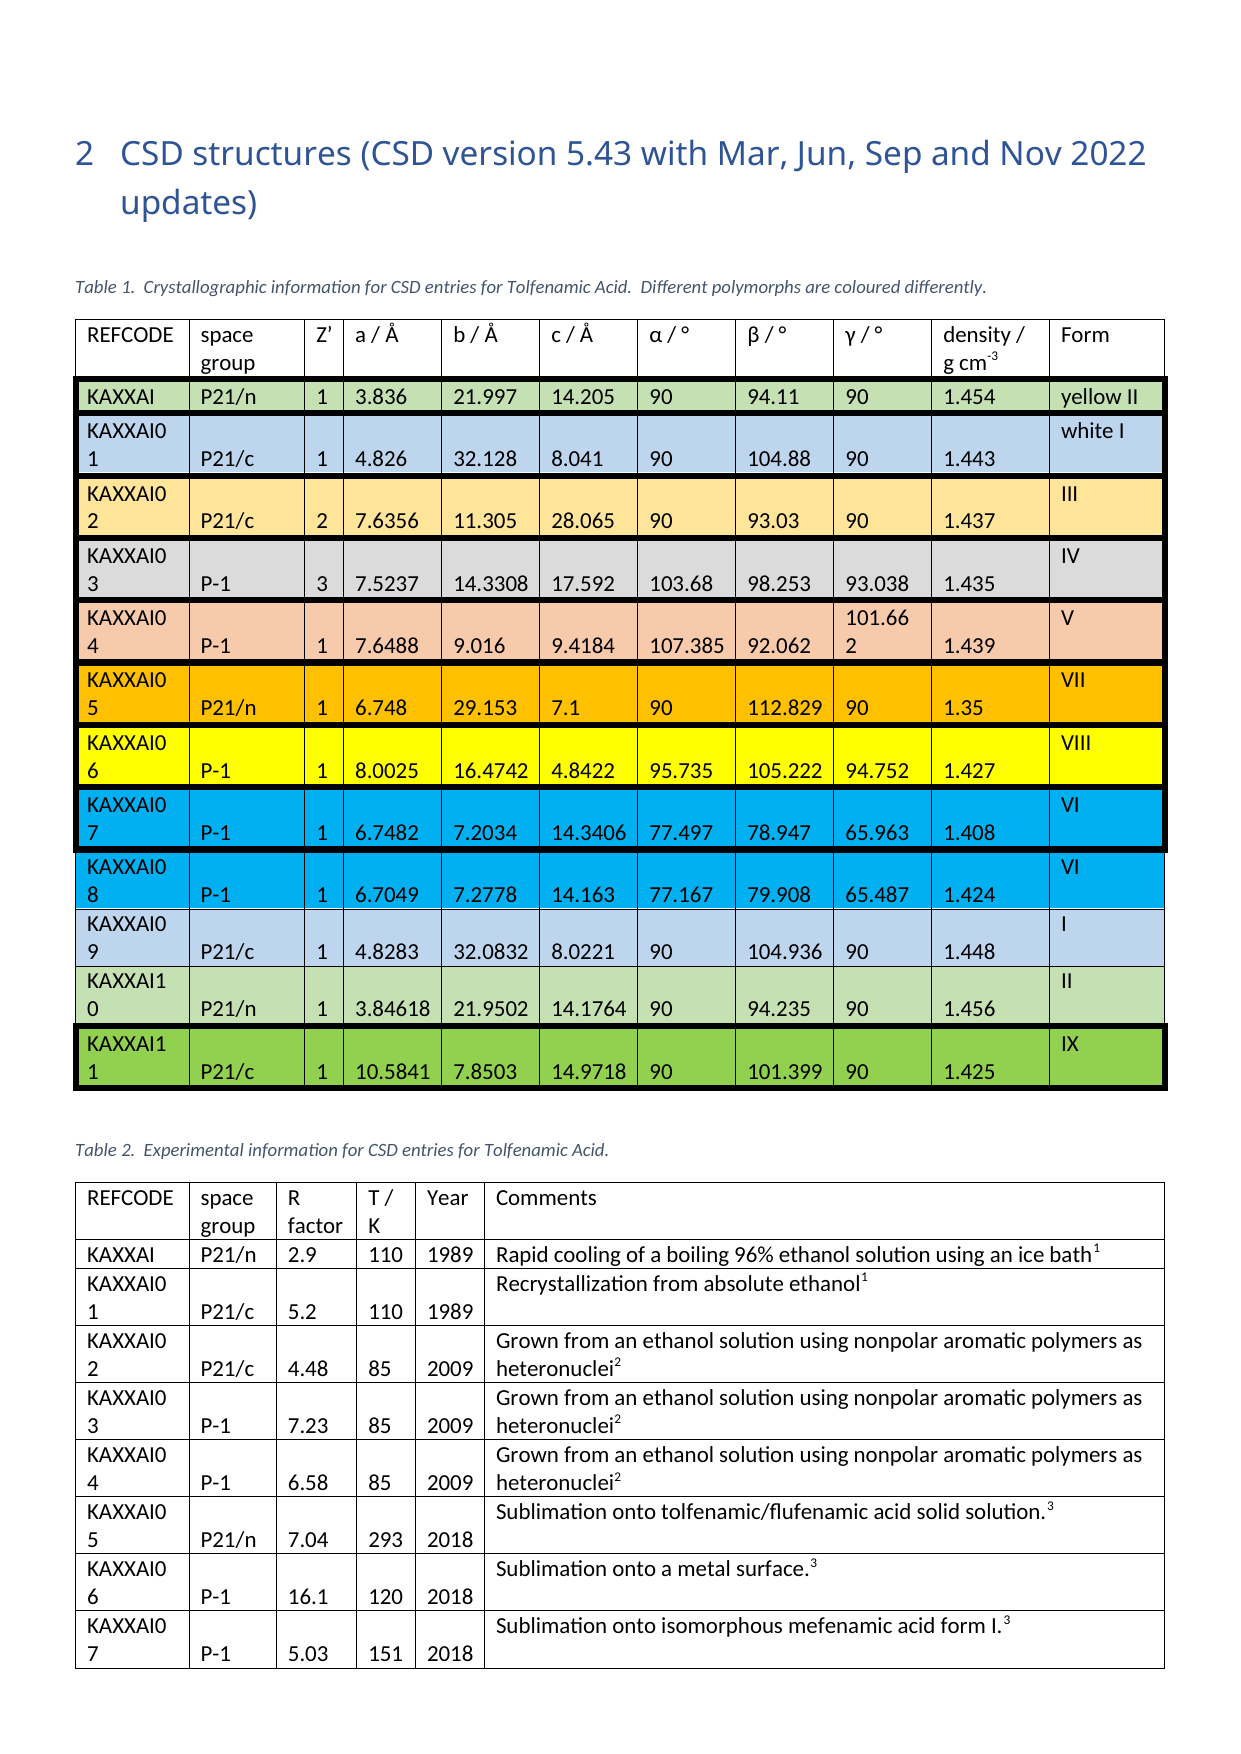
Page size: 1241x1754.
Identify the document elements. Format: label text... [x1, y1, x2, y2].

table_cell 120 [357, 1554, 415, 1610]
table_cell 28.065 [540, 479, 637, 535]
table_cell 4.8422 [540, 728, 637, 784]
table_cell 3.836 [344, 382, 441, 410]
table_cell 8.041 [540, 416, 637, 472]
table_cell IX [1050, 1029, 1162, 1085]
table_cell P21/n [190, 382, 304, 410]
table_cell 2018 [416, 1611, 484, 1667]
table_cell 65.487 [834, 853, 931, 908]
table_cell 16.4742 [442, 728, 539, 784]
table_cell 14.163 [540, 853, 637, 908]
table_cell 90 [638, 382, 735, 410]
table_cell 1.408 [932, 790, 1049, 846]
table_cell P21/c [190, 910, 304, 966]
table_cell 11.305 [442, 479, 539, 535]
table_cell II [1050, 967, 1164, 1023]
table_cell Grown from an ethanol solution using nonpolar aromatic polymers as heteronuclei2 [485, 1440, 1164, 1496]
table_cell 90 [638, 967, 735, 1023]
table_cell 7.04 [277, 1497, 356, 1553]
table_cell P21/c [190, 1029, 304, 1085]
table_cell yellow II [1050, 382, 1162, 410]
table_cell Sublimation onto isomorphous mefenamic acid form I.3 [485, 1611, 1164, 1667]
table_cell P-1 [190, 790, 304, 846]
table_cell 6.7482 [344, 790, 441, 846]
table_header Z’ [305, 320, 343, 376]
table_cell 98.253 [736, 541, 833, 597]
table_cell P21/n [190, 1497, 276, 1553]
table_cell 1 [305, 1029, 343, 1085]
table_header β / ° [736, 320, 833, 376]
table_cell 1.35 [932, 666, 1049, 722]
table_cell 1.427 [932, 728, 1049, 784]
table_cell 4.48 [277, 1326, 356, 1382]
table_cell 5.03 [277, 1611, 356, 1667]
table_cell 1.425 [932, 1029, 1049, 1085]
table_cell 79.908 [736, 853, 833, 908]
table_cell 7.1 [540, 666, 637, 722]
table_cell 85 [357, 1326, 415, 1382]
table_cell KAXXAI04 [79, 603, 189, 659]
table_header Form [1050, 320, 1164, 376]
table_cell VI [1050, 853, 1164, 908]
table_cell 103.68 [638, 541, 735, 597]
table_header REFCODE [76, 320, 189, 376]
table_cell 2009 [416, 1383, 484, 1439]
table_cell 21.9502 [442, 967, 539, 1023]
subtitle CSD structures (CSD version 5.43 with Mar, Jun, Sep and Nov 2022 updates) [75, 130, 1165, 224]
table_cell P21/n [190, 1240, 276, 1268]
table_cell P-1 [190, 853, 304, 908]
table_header density / g cm-3 [932, 320, 1049, 376]
table_header Year [416, 1183, 484, 1239]
table_cell 1 [305, 416, 343, 472]
table_cell P-1 [190, 603, 304, 659]
table_header REFCODE [76, 1183, 189, 1239]
table_cell 101.399 [736, 1029, 833, 1085]
table_cell 1 [305, 382, 343, 410]
table_cell 7.6488 [344, 603, 441, 659]
table_cell KAXXAI [76, 1240, 189, 1268]
table_cell 3 [305, 541, 343, 597]
table_cell KAXXAI10 [76, 967, 189, 1023]
table_cell 112.829 [736, 666, 833, 722]
table_cell 2018 [416, 1554, 484, 1610]
table_cell P21/c [190, 416, 304, 472]
table_cell 90 [638, 910, 735, 966]
table_header space group [190, 320, 304, 376]
table_cell 16.1 [277, 1554, 356, 1610]
table_cell 1.456 [932, 967, 1049, 1023]
table_cell KAXXAI02 [79, 479, 189, 535]
table_header T / K [357, 1183, 415, 1239]
table_cell P-1 [190, 728, 304, 784]
table_cell 14.205 [540, 382, 637, 410]
table_cell KAXXAI02 [76, 1326, 189, 1382]
table_cell I [1050, 910, 1164, 966]
table_cell 93.03 [736, 479, 833, 535]
table_cell V [1050, 603, 1162, 659]
table_cell 90 [638, 416, 735, 472]
table_cell 5.2 [277, 1269, 356, 1325]
table_cell 1 [305, 603, 343, 659]
table_cell 6.7049 [344, 853, 441, 908]
table_header α / ° [638, 320, 735, 376]
table_cell 90 [638, 1029, 735, 1085]
table_cell 104.88 [736, 416, 833, 472]
table_cell Grown from an ethanol solution using nonpolar aromatic polymers as heteronuclei2 [485, 1383, 1164, 1439]
table_cell 107.385 [638, 603, 735, 659]
table_cell P-1 [190, 541, 304, 597]
table_cell 6.748 [344, 666, 441, 722]
table_cell 17.592 [540, 541, 637, 597]
table_cell KAXXAI09 [76, 910, 189, 966]
table_cell 3.84618 [344, 967, 441, 1023]
table_cell 95.735 [638, 728, 735, 784]
table_cell 1.454 [932, 382, 1049, 410]
table_cell KAXXAI01 [76, 1269, 189, 1325]
table_cell 14.3308 [442, 541, 539, 597]
table_header γ / ° [834, 320, 931, 376]
table_cell 94.235 [736, 967, 833, 1023]
table_cell 2018 [416, 1497, 484, 1553]
table_cell 94.752 [834, 728, 931, 784]
table_cell 90 [834, 1029, 931, 1085]
table_cell 4.8283 [344, 910, 441, 966]
table_cell 101.662 [834, 603, 931, 659]
table_cell 1 [305, 853, 343, 908]
table_cell VI [1050, 790, 1162, 846]
table_cell KAXXAI06 [79, 728, 189, 784]
table_cell 1 [305, 666, 343, 722]
table_cell 2009 [416, 1326, 484, 1382]
table_cell KAXXAI07 [76, 1611, 189, 1667]
table_cell 14.1764 [540, 967, 637, 1023]
table_cell KAXXAI [79, 382, 189, 410]
table_cell P21/n [190, 967, 304, 1023]
table_cell 90 [638, 479, 735, 535]
table_header a / Å [344, 320, 441, 376]
table_cell KAXXAI07 [79, 790, 189, 846]
table_cell KAXXAI05 [76, 1497, 189, 1553]
table_cell P21/n [190, 666, 304, 722]
table_cell P21/c [190, 479, 304, 535]
table_cell 9.016 [442, 603, 539, 659]
table_cell 32.0832 [442, 910, 539, 966]
table_cell 1.435 [932, 541, 1049, 597]
table_cell KAXXAI04 [76, 1440, 189, 1496]
table_cell KAXXAI03 [79, 541, 189, 597]
table_cell P21/c [190, 1269, 276, 1325]
table_cell 1.424 [932, 853, 1049, 908]
table_cell 7.6356 [344, 479, 441, 535]
table_cell P-1 [190, 1440, 276, 1496]
table_cell 90 [834, 967, 931, 1023]
table_cell 7.2778 [442, 853, 539, 908]
table_cell 7.2034 [442, 790, 539, 846]
table_cell 14.3406 [540, 790, 637, 846]
table_cell 110 [357, 1240, 415, 1268]
table_cell 9.4184 [540, 603, 637, 659]
table_cell VII [1050, 666, 1162, 722]
table_cell 14.9718 [540, 1029, 637, 1085]
table_cell Recrystallization from absolute ethanol1 [485, 1269, 1164, 1325]
table_cell 29.153 [442, 666, 539, 722]
table_cell 77.167 [638, 853, 735, 908]
table_cell 90 [834, 479, 931, 535]
table_cell 90 [834, 910, 931, 966]
table_cell KAXXAI01 [79, 416, 189, 472]
table_cell IV [1050, 541, 1162, 597]
table_cell 8.0221 [540, 910, 637, 966]
table_cell 85 [357, 1440, 415, 1496]
table_cell 1.439 [932, 603, 1049, 659]
table_cell 10.5841 [344, 1029, 441, 1085]
table_cell 1 [305, 790, 343, 846]
table_cell 151 [357, 1611, 415, 1667]
table_cell 2 [305, 479, 343, 535]
table_cell 1.437 [932, 479, 1049, 535]
table_cell 105.222 [736, 728, 833, 784]
table_cell 7.23 [277, 1383, 356, 1439]
table_cell KAXXAI05 [79, 666, 189, 722]
table_cell KAXXAI03 [76, 1383, 189, 1439]
table_cell 7.5237 [344, 541, 441, 597]
table_cell 90 [638, 666, 735, 722]
table_cell 6.58 [277, 1440, 356, 1496]
table_cell 32.128 [442, 416, 539, 472]
table_cell 90 [834, 382, 931, 410]
table_header Comments [485, 1183, 1164, 1239]
table_cell 1989 [416, 1240, 484, 1268]
table_cell 110 [357, 1269, 415, 1325]
table_cell 1.443 [932, 416, 1049, 472]
table_cell Grown from an ethanol solution using nonpolar aromatic polymers as heteronuclei2 [485, 1326, 1164, 1382]
table_cell 2009 [416, 1440, 484, 1496]
table_cell KAXXAI08 [76, 853, 189, 908]
table_header b / Å [442, 320, 539, 376]
table_cell P-1 [190, 1554, 276, 1610]
table_cell 94.11 [736, 382, 833, 410]
table_cell Sublimation onto tolfenamic/flufenamic acid solid solution.3 [485, 1497, 1164, 1553]
table_cell 93.038 [834, 541, 931, 597]
table_cell 8.0025 [344, 728, 441, 784]
table_cell Sublimation onto a metal surface.3 [485, 1554, 1164, 1610]
table_cell III [1050, 479, 1162, 535]
table_cell white I [1050, 416, 1162, 472]
table_cell 65.963 [834, 790, 931, 846]
table_cell 1 [305, 728, 343, 784]
table_cell 21.997 [442, 382, 539, 410]
table_cell P-1 [190, 1611, 276, 1667]
table_header c / Å [540, 320, 637, 376]
table_header space group [190, 1183, 276, 1239]
table_cell P21/c [190, 1326, 276, 1382]
table_cell 293 [357, 1497, 415, 1553]
table_cell 1 [305, 910, 343, 966]
table_cell 92.062 [736, 603, 833, 659]
table_cell 2.9 [277, 1240, 356, 1268]
table_cell VIII [1050, 728, 1162, 784]
table_cell 78.947 [736, 790, 833, 846]
table_cell 1 [305, 967, 343, 1023]
table_cell 1989 [416, 1269, 484, 1325]
table_cell P-1 [190, 1383, 276, 1439]
table_cell KAXXAI11 [79, 1029, 189, 1085]
table_cell KAXXAI06 [76, 1554, 189, 1610]
table_cell 90 [834, 666, 931, 722]
table_cell 1.448 [932, 910, 1049, 966]
table_cell 77.497 [638, 790, 735, 846]
table_cell 7.8503 [442, 1029, 539, 1085]
table_header R factor [277, 1183, 356, 1239]
table_cell Rapid cooling of a boiling 96% ethanol solution using an ice bath1 [485, 1240, 1164, 1268]
table_cell 85 [357, 1383, 415, 1439]
table_cell 104.936 [736, 910, 833, 966]
table_cell 4.826 [344, 416, 441, 472]
table_cell 90 [834, 416, 931, 472]
